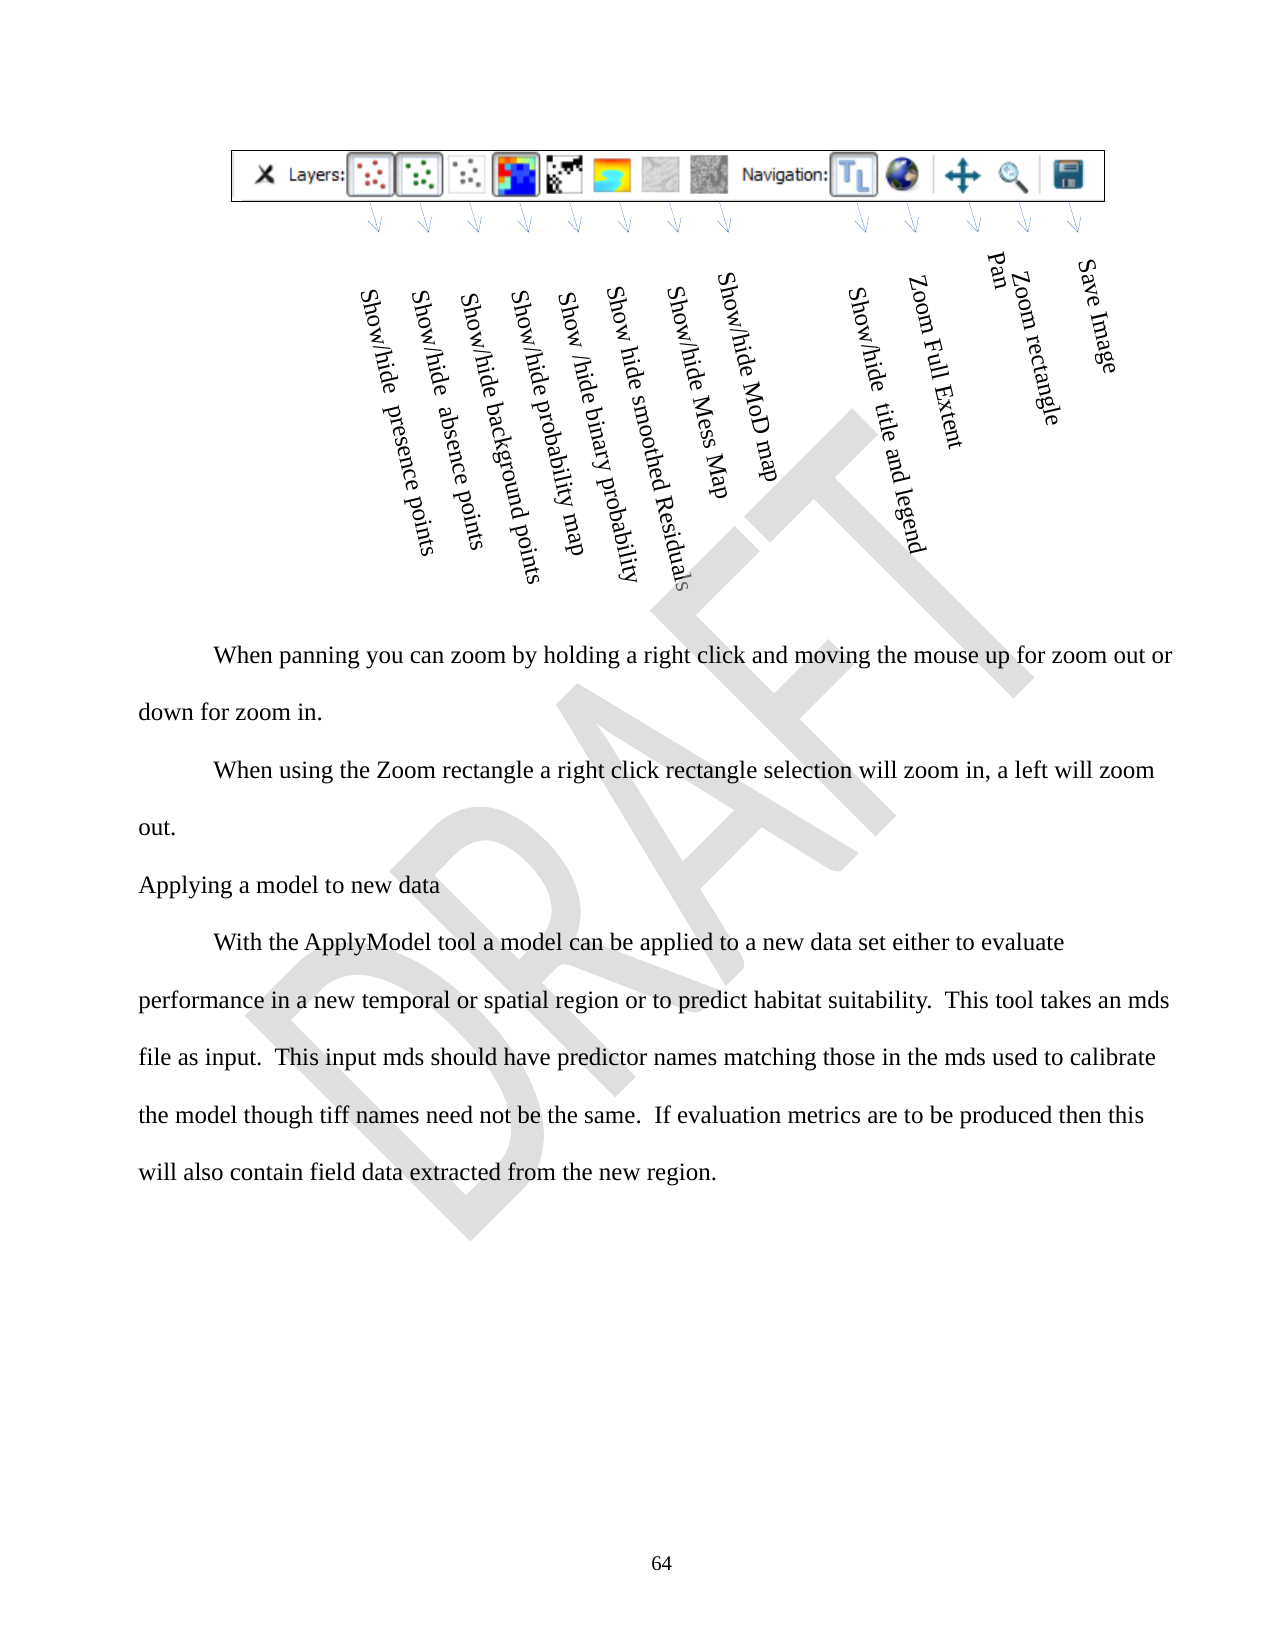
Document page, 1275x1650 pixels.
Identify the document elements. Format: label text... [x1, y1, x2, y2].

text With the ApplyModel tool a model can be applied to a new data set either to evaluate performance in a new temporal or spatial region or to predict habitat suitability. This tool takes an mds file as input. This input mds should have predictor names matching those in the mds used to calibrate the model though tiff names need not be the same. If evaluation metrics are to be produced then this will also contain field data extracted from the new region. [138, 927, 1185, 1186]
text Applying a model to new data [138, 870, 1185, 898]
picture [232, 151, 1104, 201]
text When panning you can zoom by holding a right click and moving the mouse up for zoom out or down for zoom in. [138, 640, 1185, 726]
text When using the Zoom rectangle a right click rectangle selection will zoom in, a left will zoom out. [138, 755, 1185, 841]
